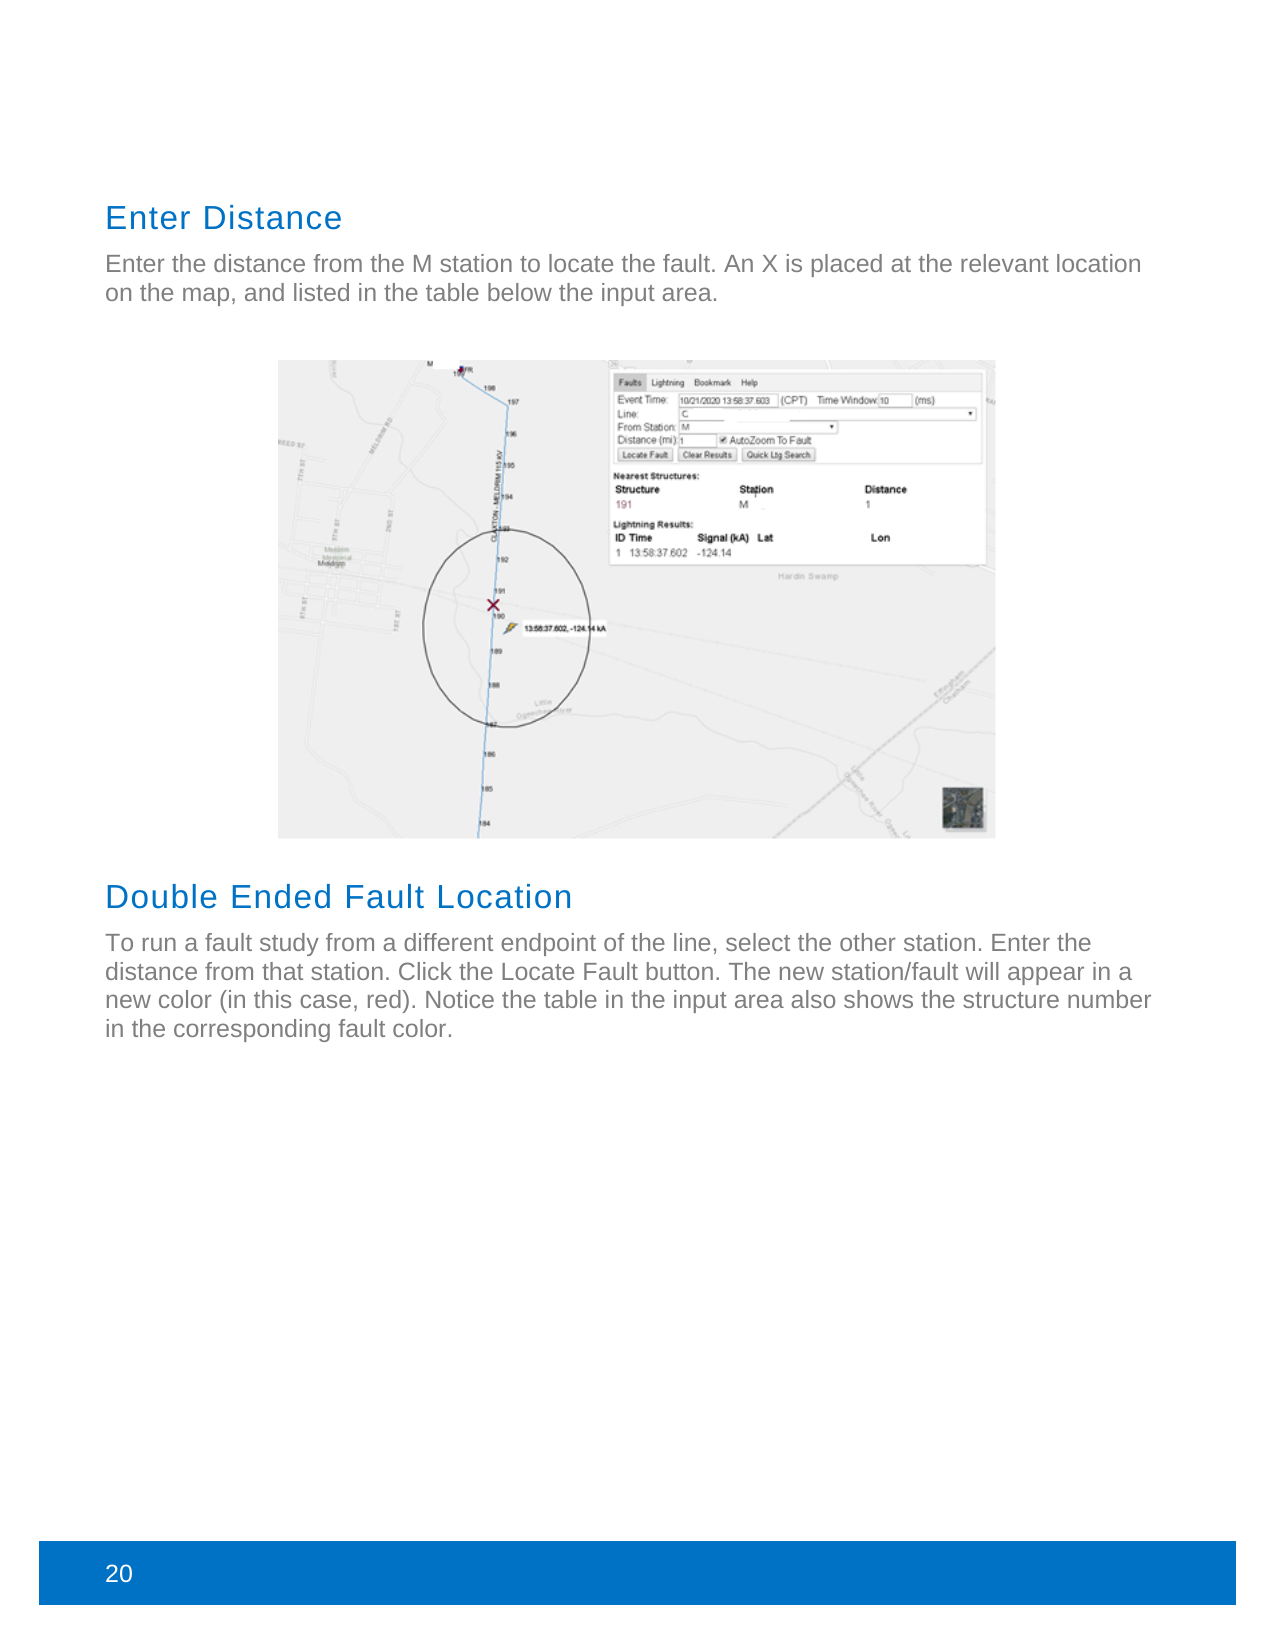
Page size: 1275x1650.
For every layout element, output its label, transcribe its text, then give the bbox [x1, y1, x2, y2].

subtitle Enter Distance [105, 198, 1170, 236]
text To run a fault study from a different endpoint of the line, select the other station. Enter the distance from that station. Click the Locate Fault button. The new station/fault will appear in a new color (in this case, red). Notice the table in the input area also shows the structure number in the corresponding fault color. [105, 928, 1170, 1043]
subtitle Double Ended Fault Location [105, 877, 1170, 915]
picture [278, 360, 997, 840]
text Enter the distance from the M station to locate the fault. An X is placed at the relevant location on the map, and listed in the table below the input area. [105, 249, 1170, 306]
